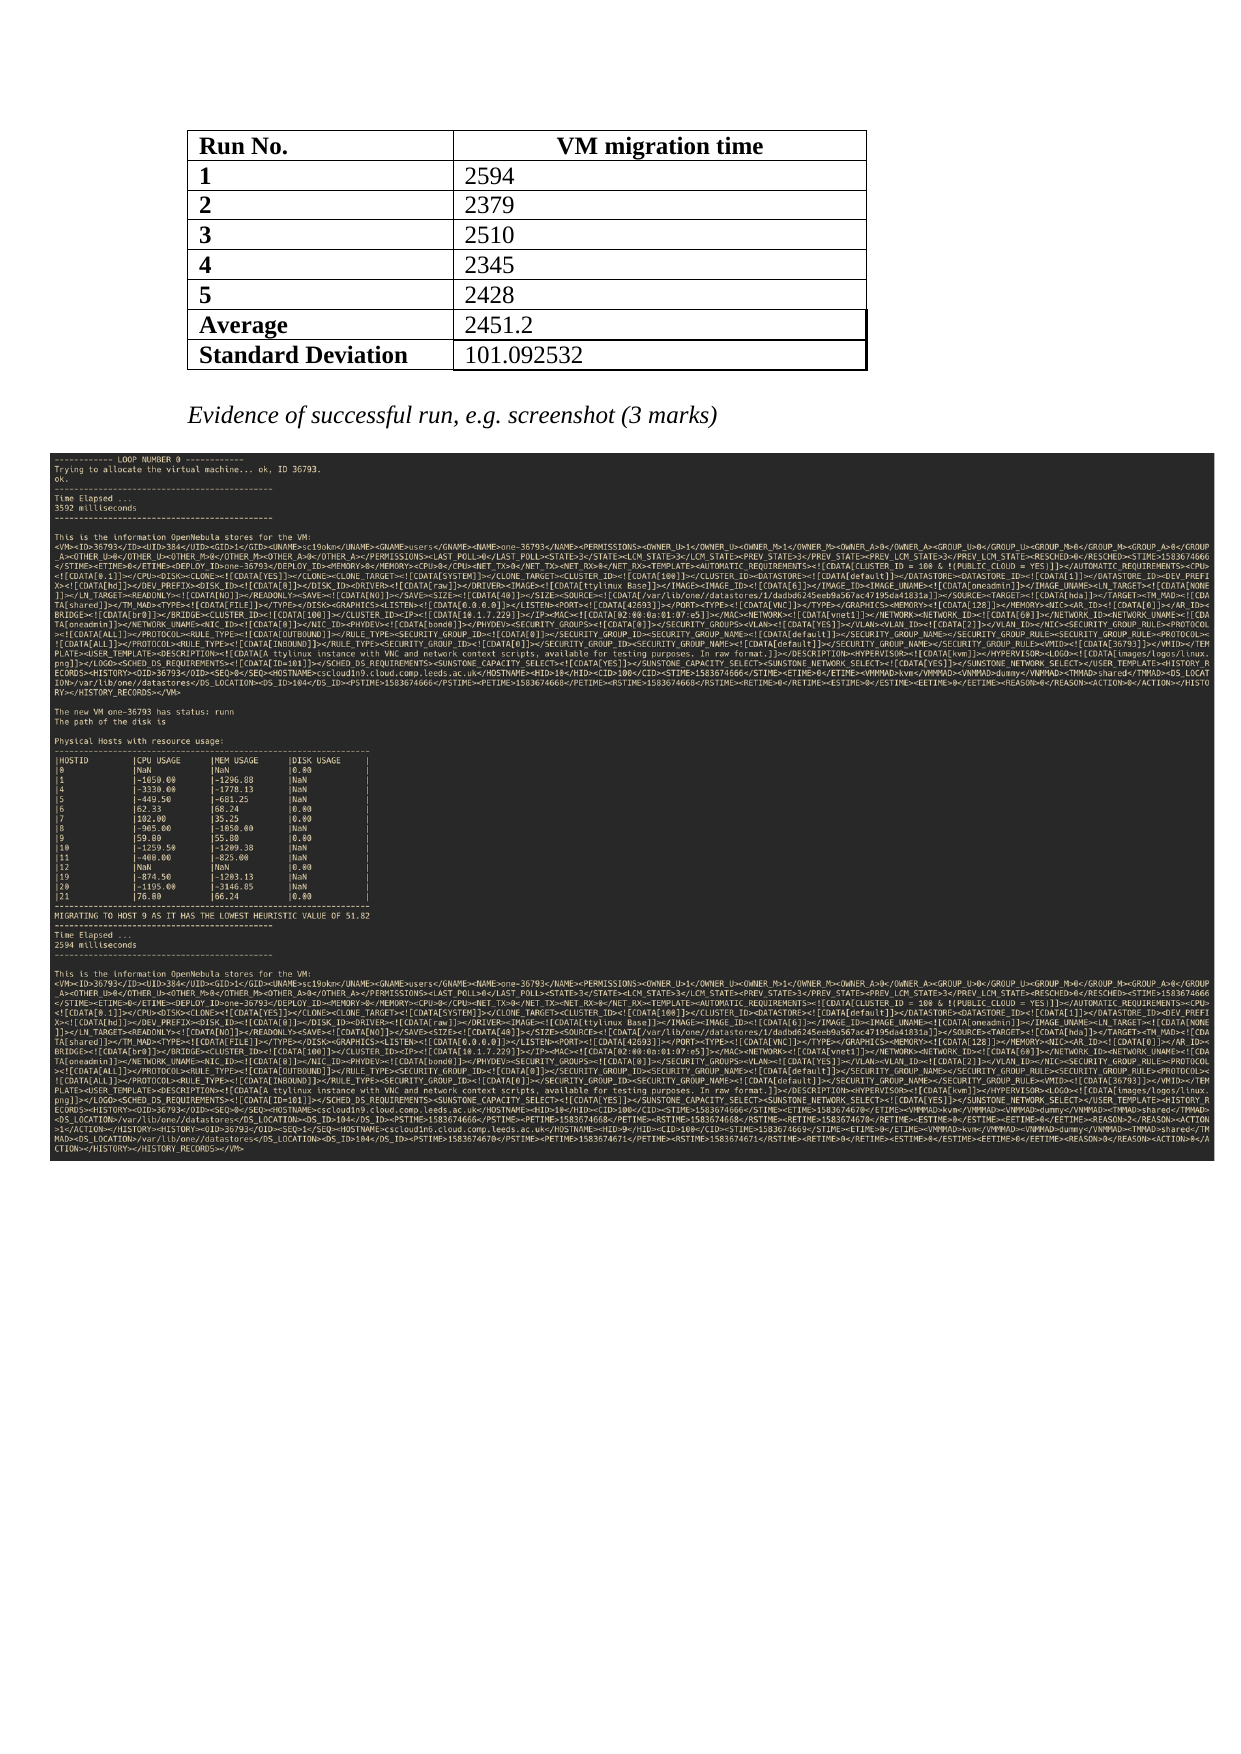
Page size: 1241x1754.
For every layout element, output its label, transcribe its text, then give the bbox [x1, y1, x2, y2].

table_cell 2345 [454, 250, 866, 279]
table_cell Standard Deviation [188, 340, 453, 369]
table_cell 2379 [454, 191, 866, 219]
table_cell 2428 [454, 280, 866, 309]
table_cell 1 [188, 161, 453, 189]
table_header VM migration time [454, 131, 866, 160]
table_cell 4 [188, 250, 453, 279]
table_cell 2451.2 [454, 310, 865, 338]
table_cell 5 [188, 280, 453, 309]
picture [50, 453, 1215, 1161]
table_header Run No. [188, 131, 453, 160]
table_cell 2510 [454, 220, 866, 249]
table_cell Average [188, 310, 453, 338]
table_cell 101.092532 [454, 341, 865, 369]
table_cell 2594 [454, 161, 866, 189]
table_cell 2 [188, 191, 453, 219]
table_cell 3 [188, 220, 453, 249]
text Evidence of successful run, e.g. screenshot (3 marks) [187, 400, 1053, 429]
